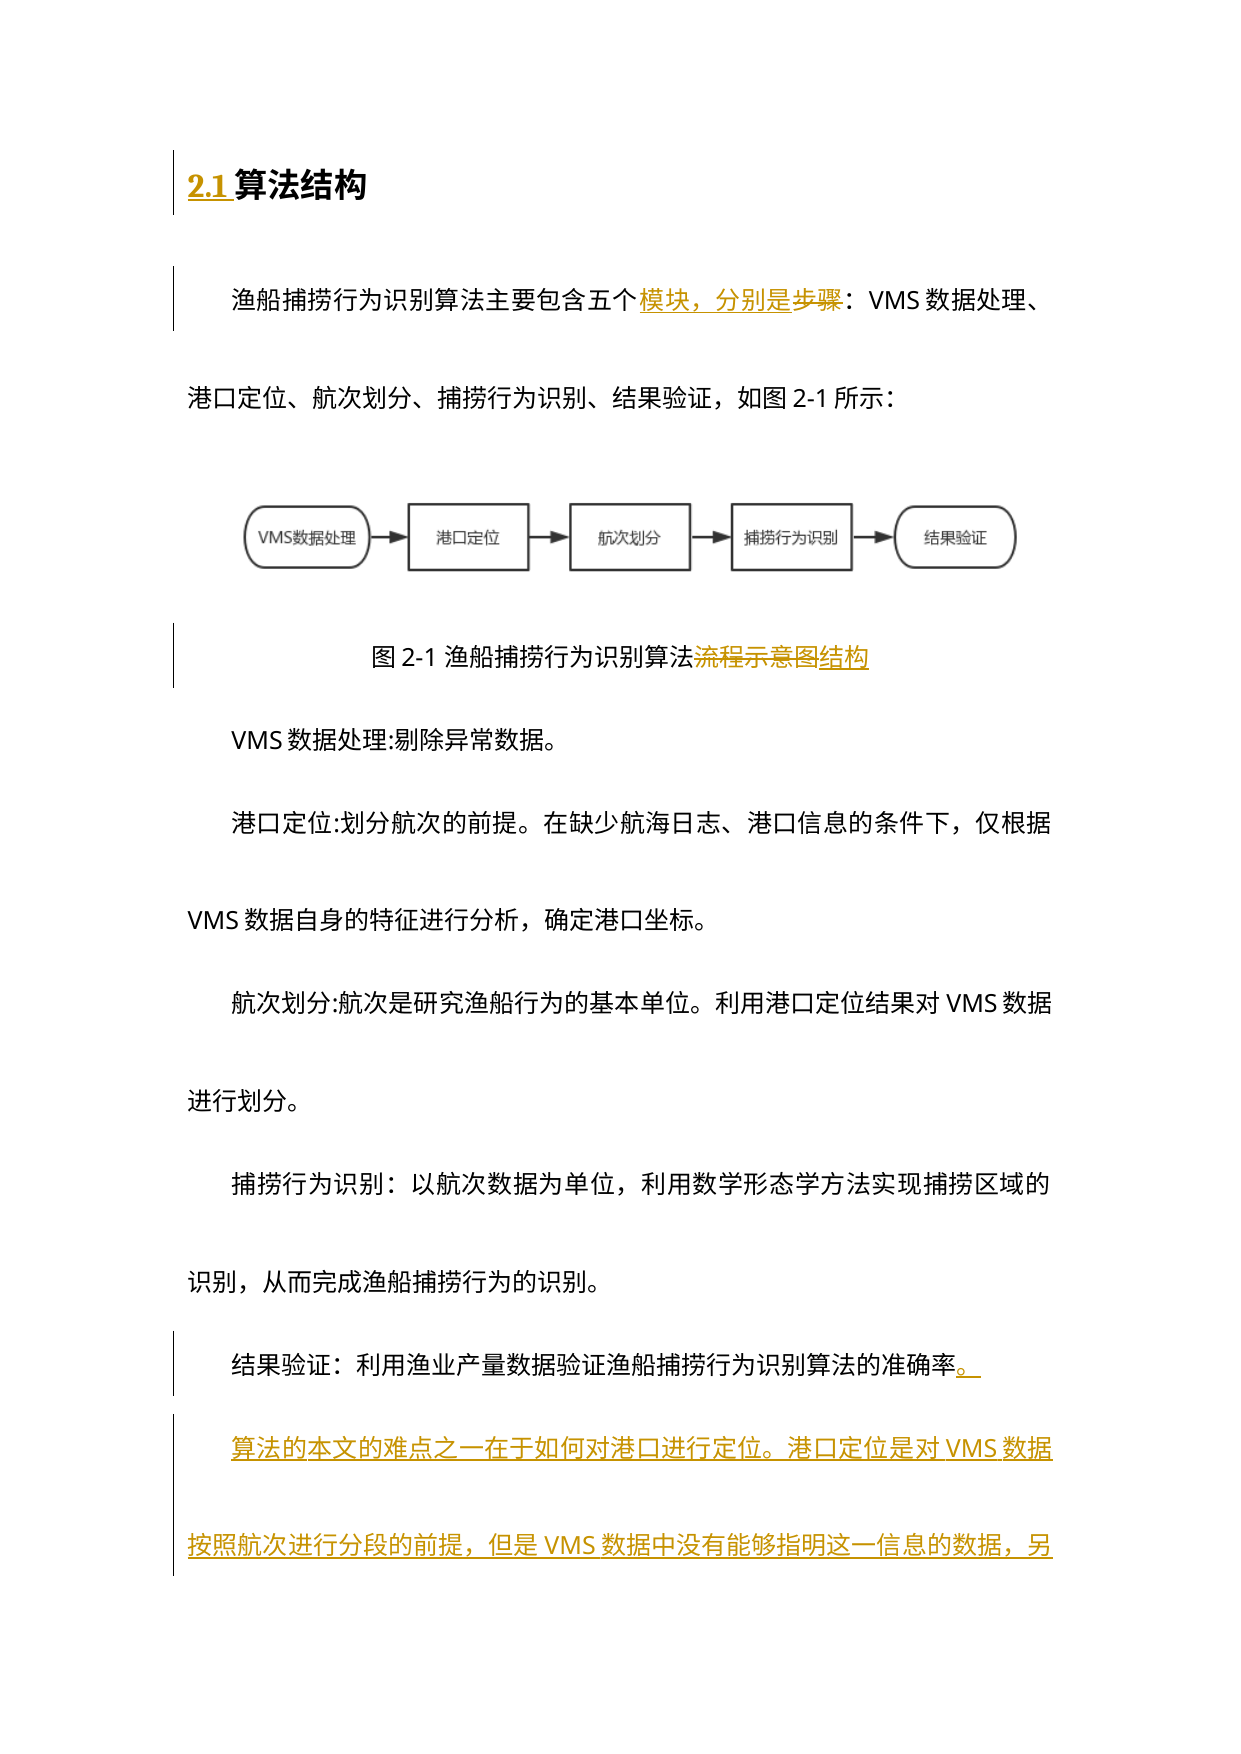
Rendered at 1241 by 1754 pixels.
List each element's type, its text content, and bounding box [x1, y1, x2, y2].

text 捕捞行为识别：以航次数据为单位，利用数学形态学方法实现捕捞区域的识别，从而完成渔船捕捞行为的识别。 [187, 1150, 1053, 1313]
picture [187, 446, 1053, 609]
text 港口定位:划分航次的前提。在缺少航海日志、港口信息的条件下，仅根据VMS数据自身的特征进行分析，确定港口坐标。 [187, 789, 1053, 951]
text 航次划分:航次是研究渔船行为的基本单位。利用港口定位结果对VMS数据进行划分。 [187, 969, 1053, 1132]
subtitle 算法结构 [187, 150, 1053, 215]
text 渔船捕捞行为识别算法主要包含五个：VMS数据处理、港口定位、航次划分、捕捞行为识别、结果验证，如图2-1所示： [187, 266, 1053, 429]
text 结果验证：利用渔业产量数据验证渔船捕捞行为识别算法的准确率 [187, 1331, 1053, 1396]
text 图2-1 渔船捕捞行为识别算法 [187, 623, 1053, 688]
text VMS数据处理:剔除异常数据。 [187, 706, 1053, 771]
